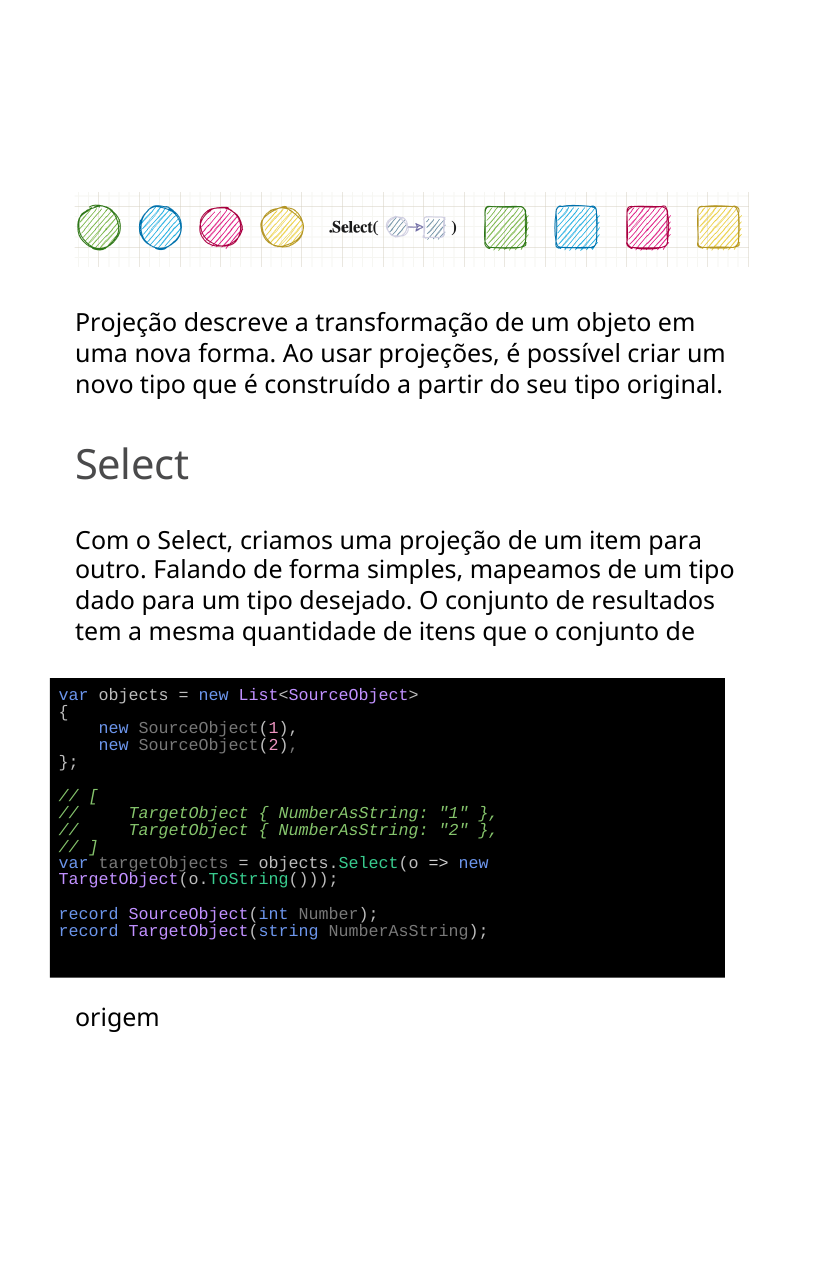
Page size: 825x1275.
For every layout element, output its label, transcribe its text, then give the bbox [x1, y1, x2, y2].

text Com o Select, criamos uma projeção de um item para outro. Falando de forma simples, mapeamos de um tipo dado para um tipo desejado. O conjunto de resultados tem a mesma quantidade de itens que o conjunto de origem [75, 525, 750, 1034]
subtitle Select [75, 434, 750, 491]
picture [73, 192, 749, 267]
